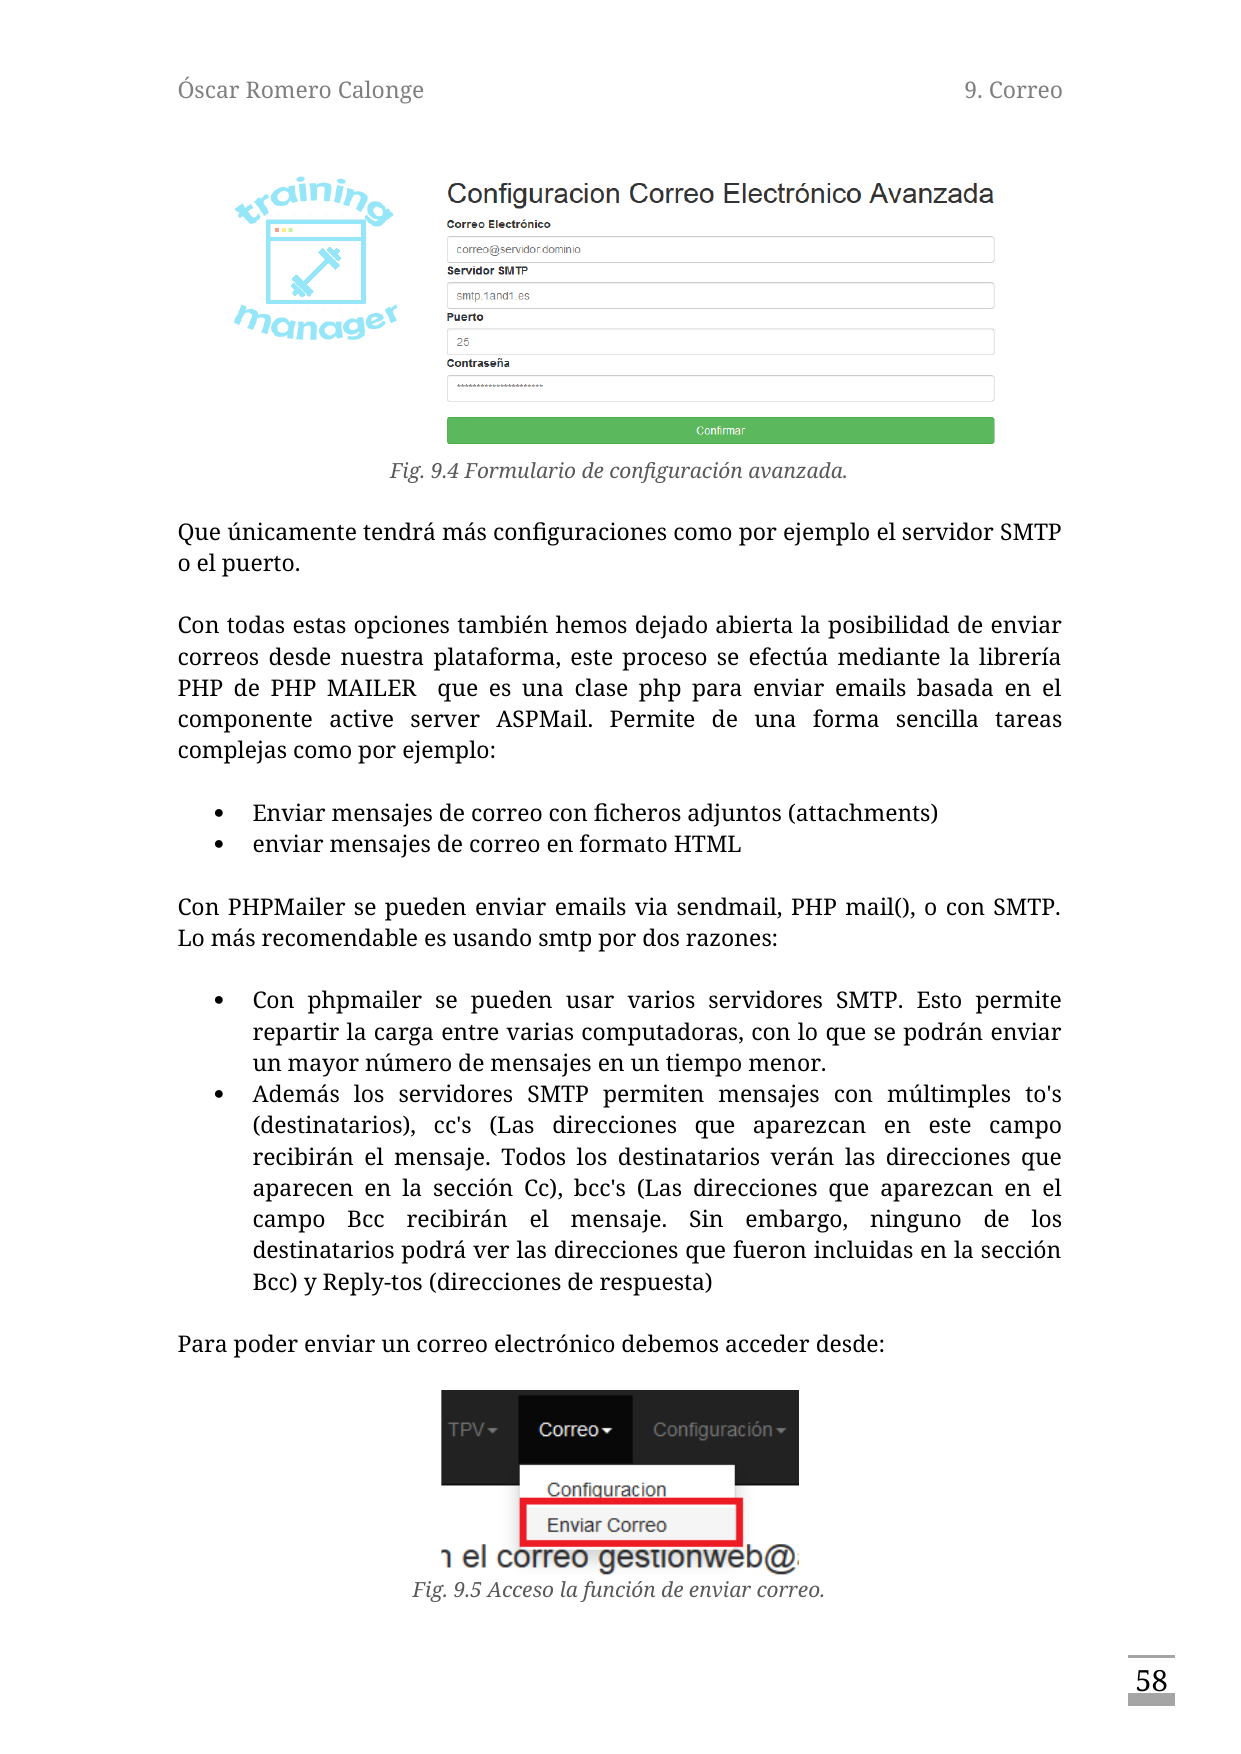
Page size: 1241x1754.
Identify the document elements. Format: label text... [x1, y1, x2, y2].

picture [441, 1390, 799, 1575]
list enviar mensajes de correo en formato HTML [215, 828, 1063, 859]
text Fig. 9.4 Formulario de configuración avanzada. [177, 456, 1063, 484]
text Con PHPMailer se pueden enviar emails via sendmail, PHP mail(), o con SMTP. Lo más recomendable es usando smtp por dos razones: [177, 890, 1063, 953]
text Que únicamente tendrá más configuraciones como por ejemplo el servidor SMTP o el puerto. [177, 515, 1063, 578]
text Para poder enviar un correo electrónico debemos acceder desde: [177, 1328, 1063, 1359]
list Con phpmailer se pueden usar varios servidores SMTP. Esto permite repartir la carga entre varias computadoras, con lo que se podrán enviar un mayor número de mensajes en un tiempo menor. [215, 984, 1063, 1078]
text Con todas estas opciones también hemos dejado abierta la posibilidad de enviar correos desde nuestra plataforma, este proceso se efectúa mediante la librería PHP de PHP MAILER que es una clase php para enviar emails basada en el componente active server ASPMail. Permite de una forma sencilla tareas complejas como por ejemplo: [177, 609, 1063, 765]
picture [206, 147, 1034, 456]
list Además los servidores SMTP permiten mensajes con múltimples to's (destinatarios), cc's (Las direcciones que aparezcan en este campo recibirán el mensaje. Todos los destinatarios verán las direcciones que aparecen en la sección Cc), bcc's (Las direcciones que aparezcan en el campo Bcc recibirán el mensaje. Sin embargo, ninguno de los destinatarios podrá ver las direcciones que fueron incluidas en la sección Bcc) y Reply-tos (direcciones de respuesta) [215, 1078, 1063, 1297]
text Fig. 9.5 Acceso la función de enviar correo. [177, 1575, 1063, 1603]
list Enviar mensajes de correo con ficheros adjuntos (attachments) [215, 797, 1063, 828]
